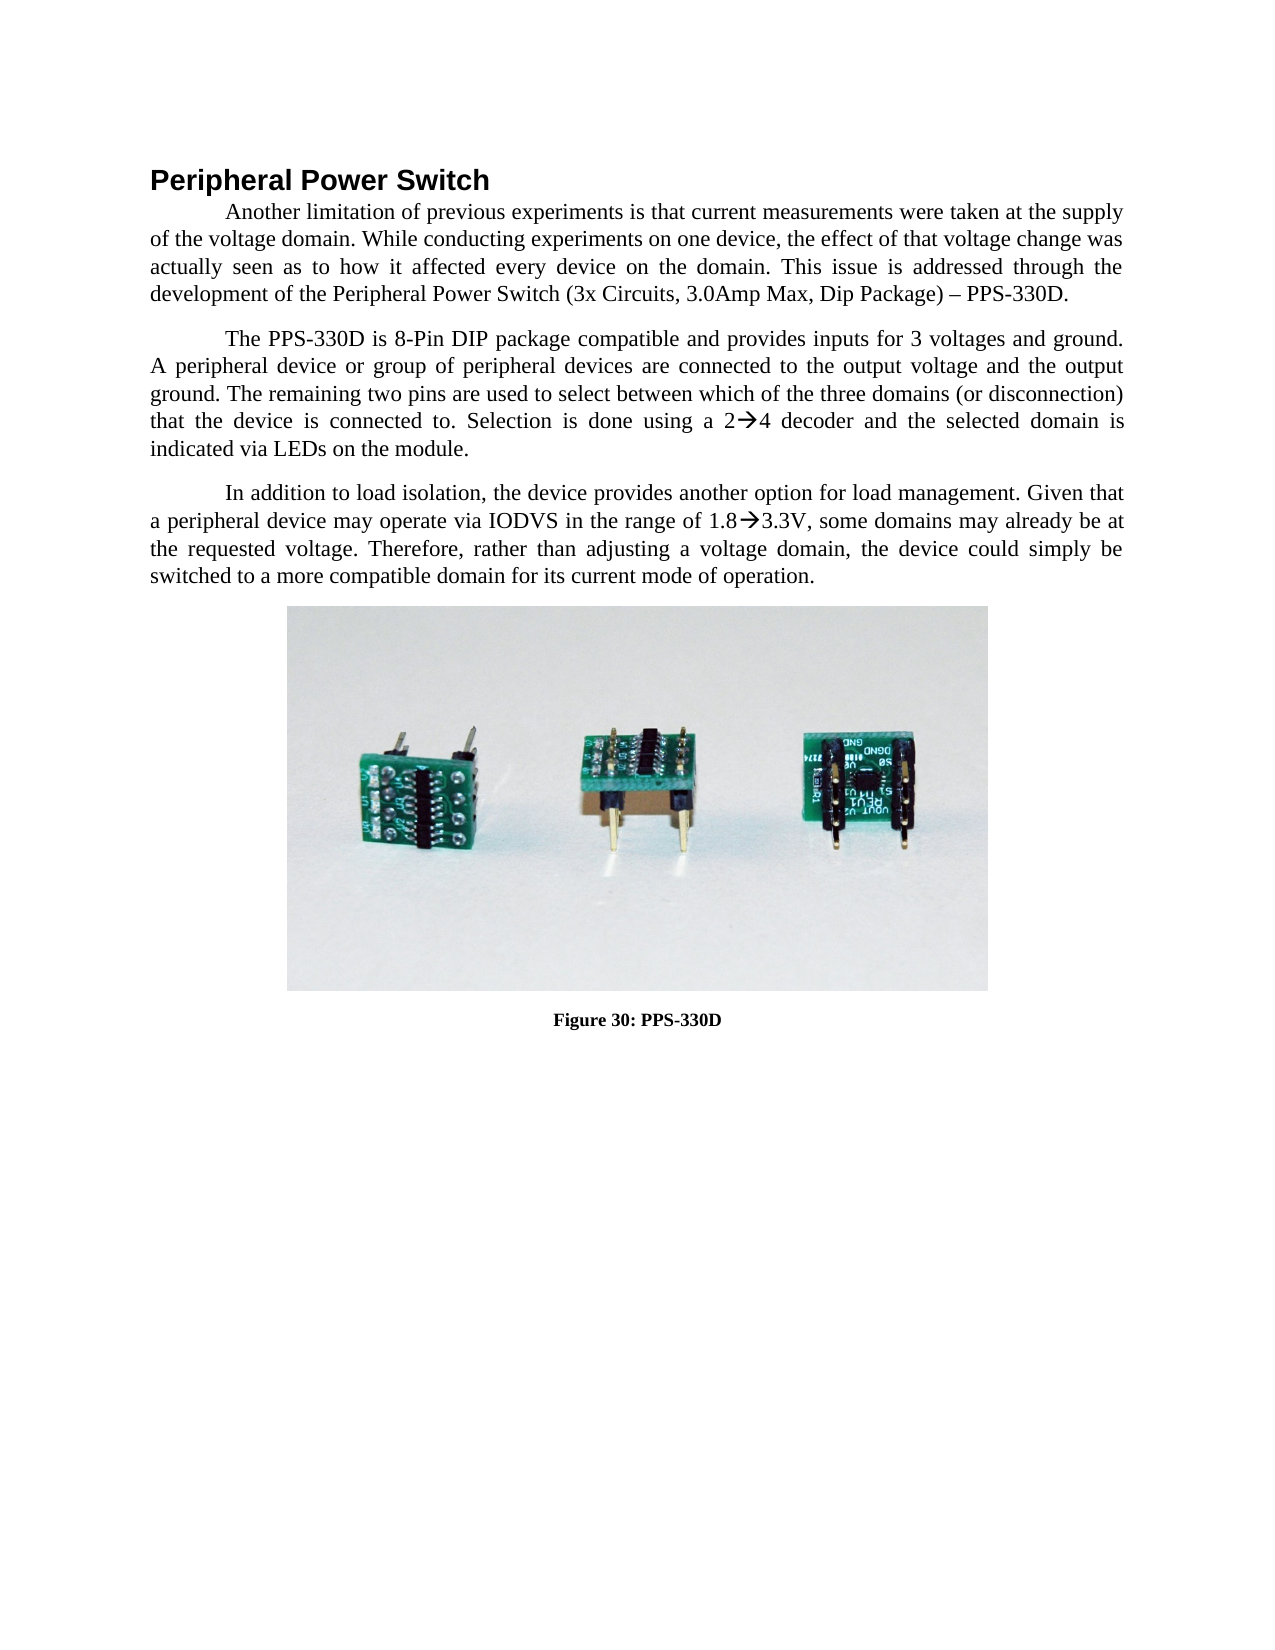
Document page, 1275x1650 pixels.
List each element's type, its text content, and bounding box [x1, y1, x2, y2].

picture [287, 606, 988, 991]
text The PPS-330D is 8-Pin DIP package compatible and provides inputs for 3 voltages and ground. A peripheral device or group of peripheral devices are connected to the output voltage and the output ground. The remaining two pins are used to select between which of the three domains (or disconnection) that the device is connected to. Selection is done using a 24 decoder and the selected domain is indicated via LEDs on the module. [150, 325, 1125, 462]
text Figure : PPS-330D [150, 1009, 1125, 1031]
subtitle Peripheral Power Switch [150, 162, 1125, 196]
text In addition to load isolation, the device provides another option for load management. Given that a peripheral device may operate via IODVS in the range of 1.83.3V, some domains may already be at the requested voltage. Therefore, rather than adjusting a voltage domain, the device could simply be switched to a more compatible domain for its current mode of operation. [150, 479, 1125, 589]
text Another limitation of previous experiments is that current measurements were taken at the supply of the voltage domain. While conducting experiments on one device, the effect of that voltage change was actually seen as to how it affected every device on the domain. This issue is addressed through the development of the Peripheral Power Switch (3x Circuits, 3.0Amp Max, Dip Package) – PPS-330D. [150, 198, 1125, 307]
